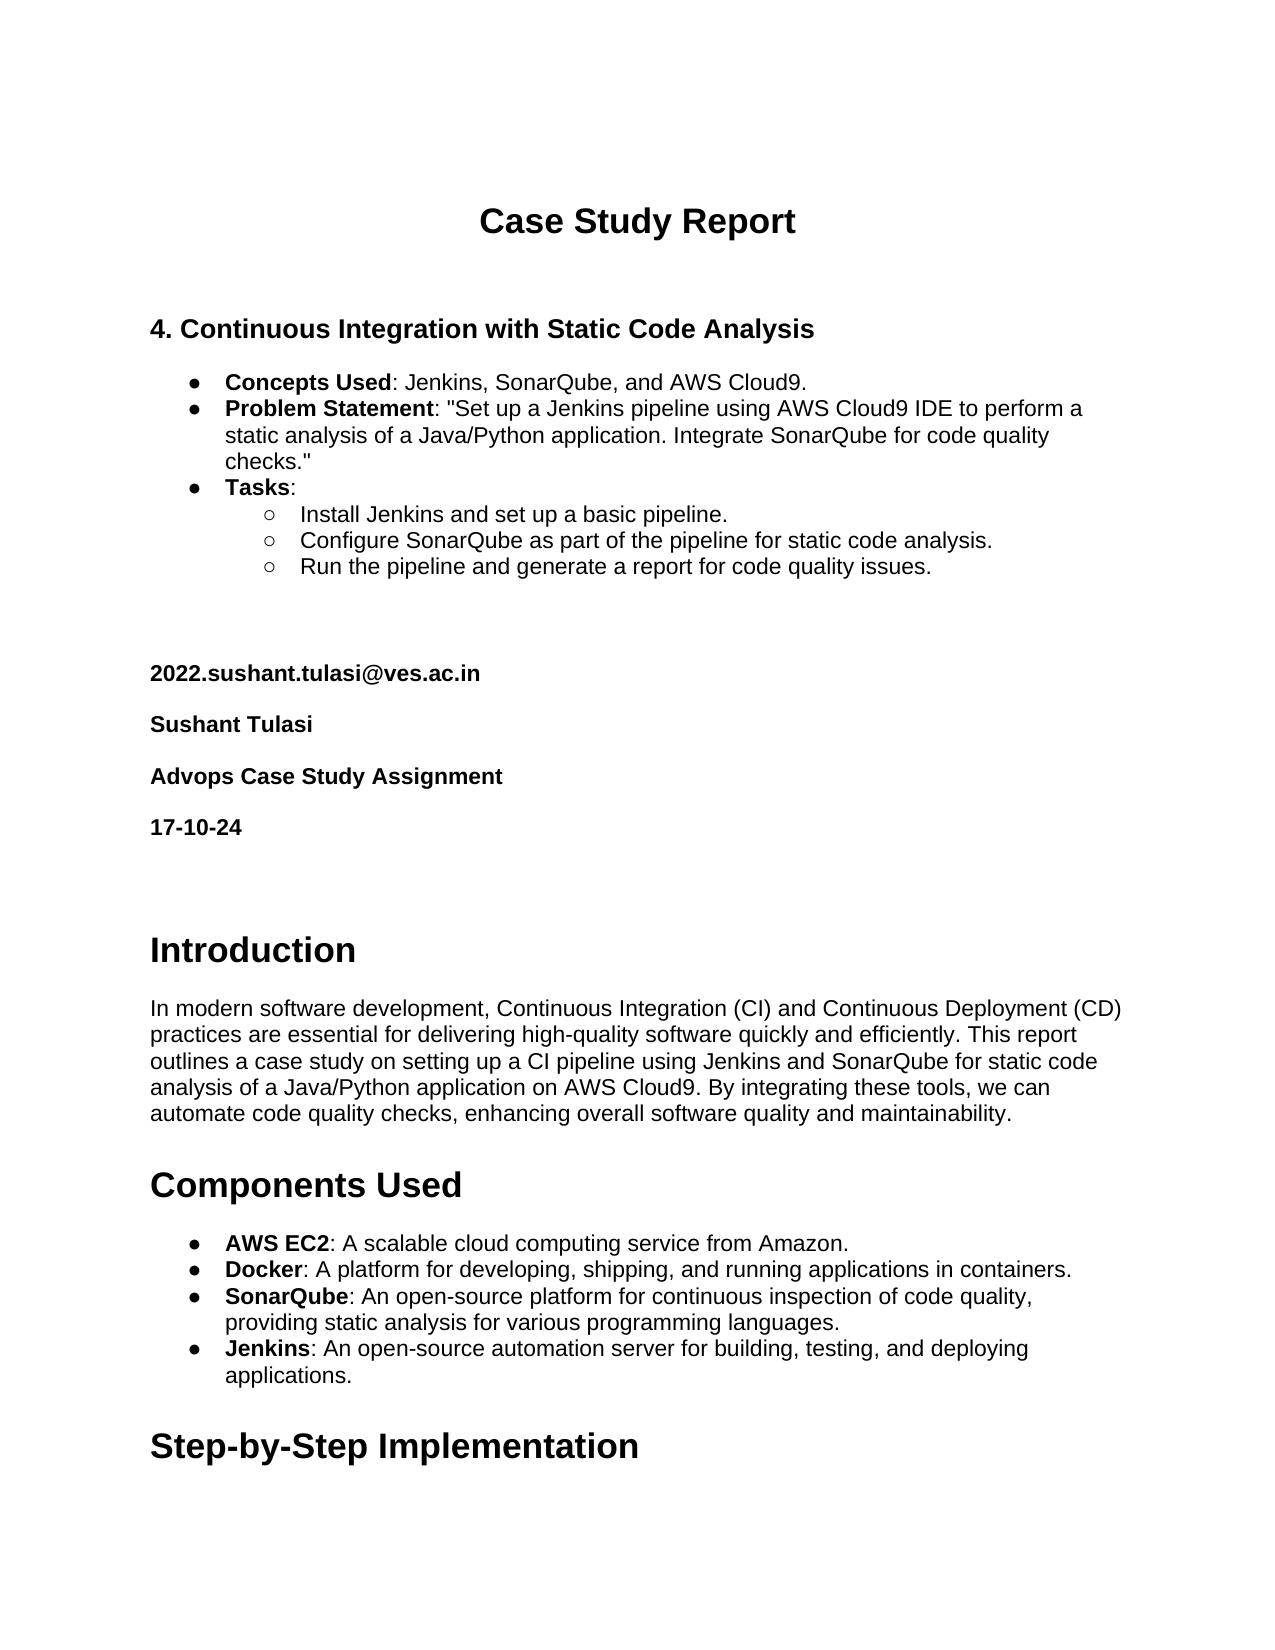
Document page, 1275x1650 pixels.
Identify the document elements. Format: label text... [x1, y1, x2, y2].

subtitle Case Study Report [150, 200, 1125, 241]
text 2022.sushant.tulasi@ves.ac.in [150, 660, 1125, 686]
subtitle Components Used [150, 1164, 1125, 1205]
text In modern software development, Continuous Integration (CI) and Continuous Deployment (CD) practices are essential for delivering high-quality software quickly and efficiently. This report outlines a case study on setting up a CI pipeline using Jenkins and SonarQube for static code analysis of a Java/Python application on AWS Cloud9. By integrating these tools, we can automate code quality checks, enhancing overall software quality and maintainability. [150, 995, 1125, 1127]
subtitle Step-by-Step Implementation [150, 1426, 1125, 1466]
subtitle Introduction [150, 929, 1125, 970]
list SonarQube: An open-source platform for continuous inspection of code quality, providing static analysis for various programming languages. [187, 1283, 1125, 1335]
list AWS EC2: A scalable cloud computing service from Amazon. [187, 1230, 1125, 1256]
list Run the pipeline and generate a report for code quality issues. [262, 553, 1125, 580]
list Problem Statement: "Set up a Jenkins pipeline using AWS Cloud9 IDE to perform a static analysis of a Java/Python application. Integrate SonarQube for code quality checks." [187, 395, 1125, 474]
list Configure SonarQube as part of the pipeline for static code analysis. [262, 527, 1125, 553]
list Install Jenkins and set up a basic pipeline. [262, 501, 1125, 527]
text Sushant Tulasi [150, 711, 1125, 738]
list Docker: A platform for developing, shipping, and running applications in containers. [187, 1256, 1125, 1283]
subtitle 4. Continuous Integration with Static Code Analysis [150, 313, 1125, 344]
list Tasks: [187, 474, 1125, 501]
list Jenkins: An open-source automation server for building, testing, and deploying applications. [187, 1335, 1125, 1388]
list Concepts Used: Jenkins, SonarQube, and AWS Cloud9. [187, 369, 1125, 395]
text 17-10-24 [150, 814, 1125, 840]
text Advops Case Study Assignment [150, 763, 1125, 789]
